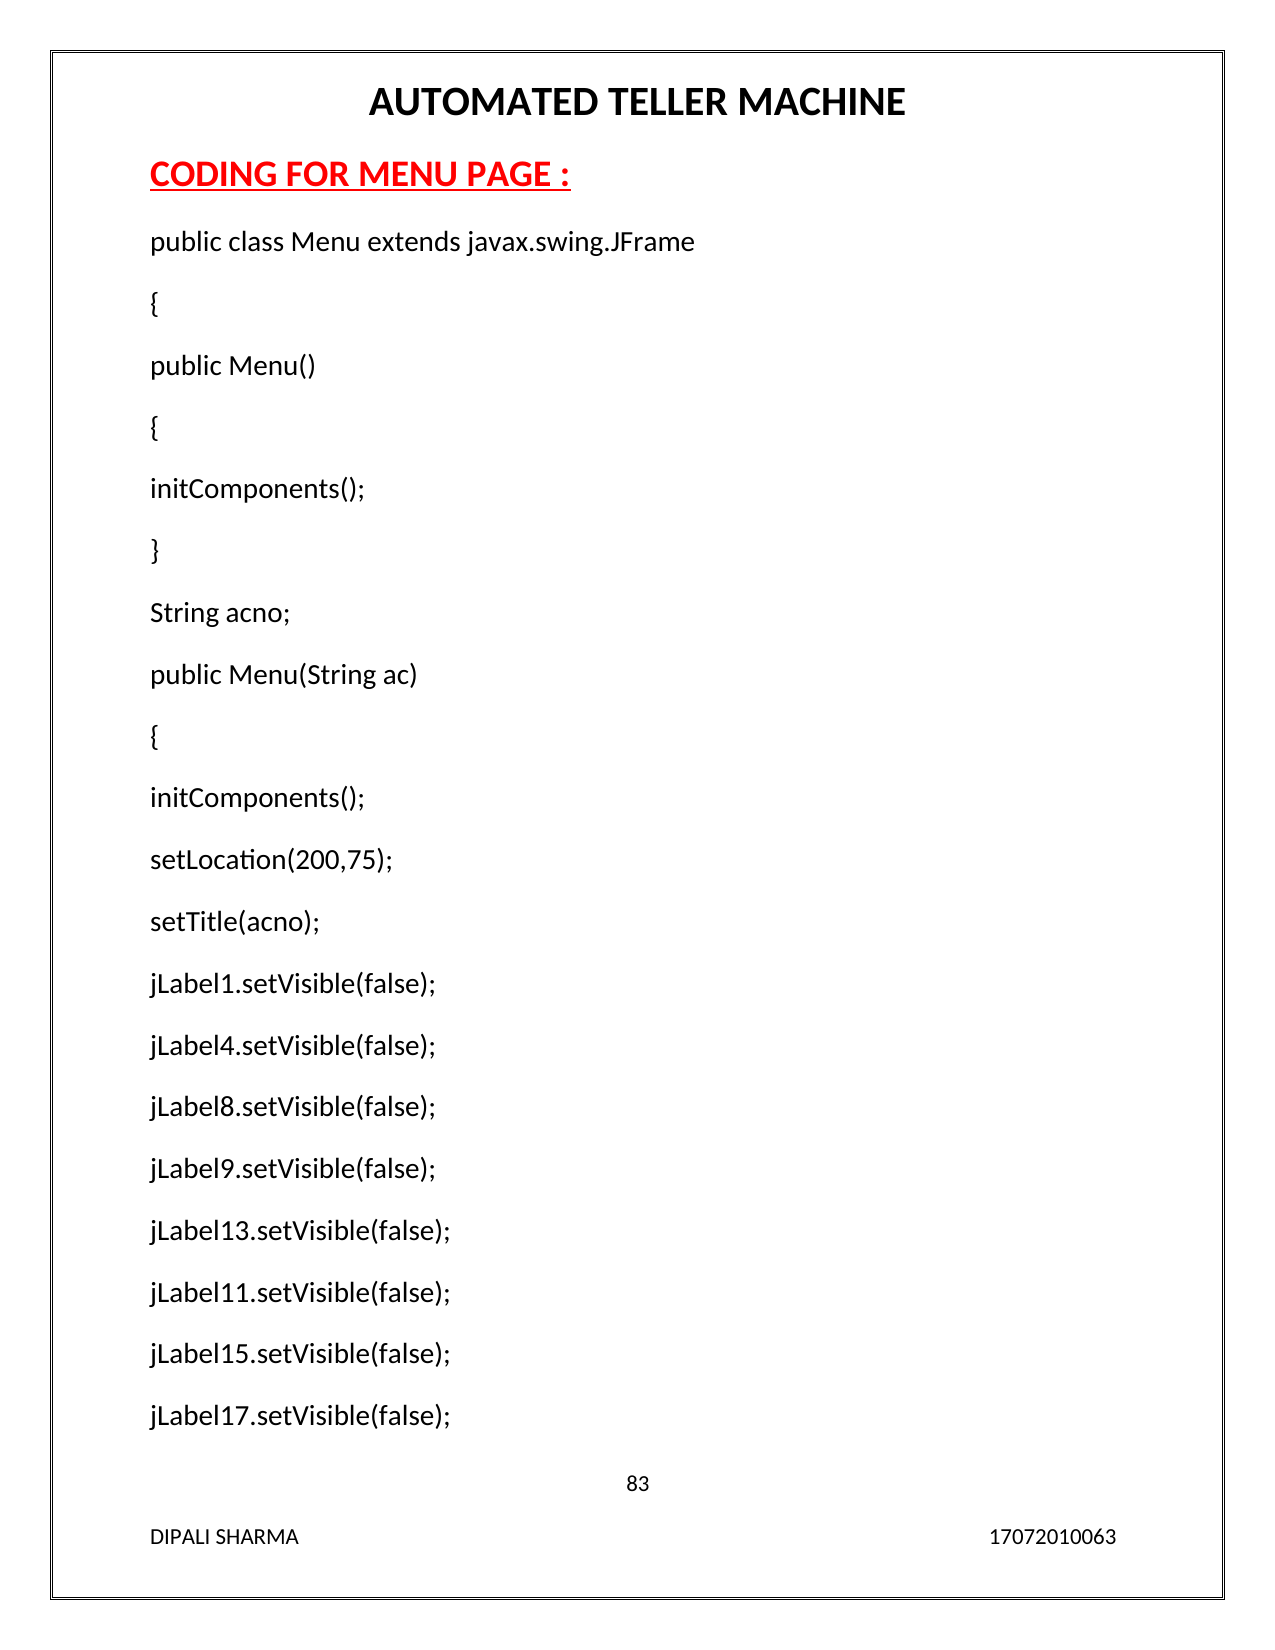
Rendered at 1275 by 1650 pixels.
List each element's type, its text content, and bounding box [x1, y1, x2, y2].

text jLabel1.setVisible(false); [150, 965, 1125, 1000]
text CODING FOR MENU PAGE : [150, 150, 1125, 196]
text { [150, 718, 1125, 753]
text setLocation(200,75); [150, 841, 1125, 877]
text String acno; [150, 594, 1125, 630]
text jLabel13.setVisible(false); [150, 1212, 1125, 1247]
text { [150, 285, 1125, 321]
text jLabel17.setVisible(false); [150, 1397, 1125, 1433]
text initComponents(); [150, 471, 1125, 506]
text public Menu(String ac) [150, 656, 1125, 692]
text jLabel15.setVisible(false); [150, 1335, 1125, 1371]
text { [150, 409, 1125, 444]
text jLabel11.setVisible(false); [150, 1274, 1125, 1309]
text public Menu() [150, 347, 1125, 383]
text jLabel9.setVisible(false); [150, 1150, 1125, 1186]
text public class Menu extends javax.swing.JFrame [150, 223, 1125, 259]
text setTitle(acno); [150, 903, 1125, 939]
text jLabel8.setVisible(false); [150, 1088, 1125, 1124]
text initComponents(); [150, 779, 1125, 815]
text } [150, 532, 1125, 568]
text jLabel4.setVisible(false); [150, 1027, 1125, 1062]
